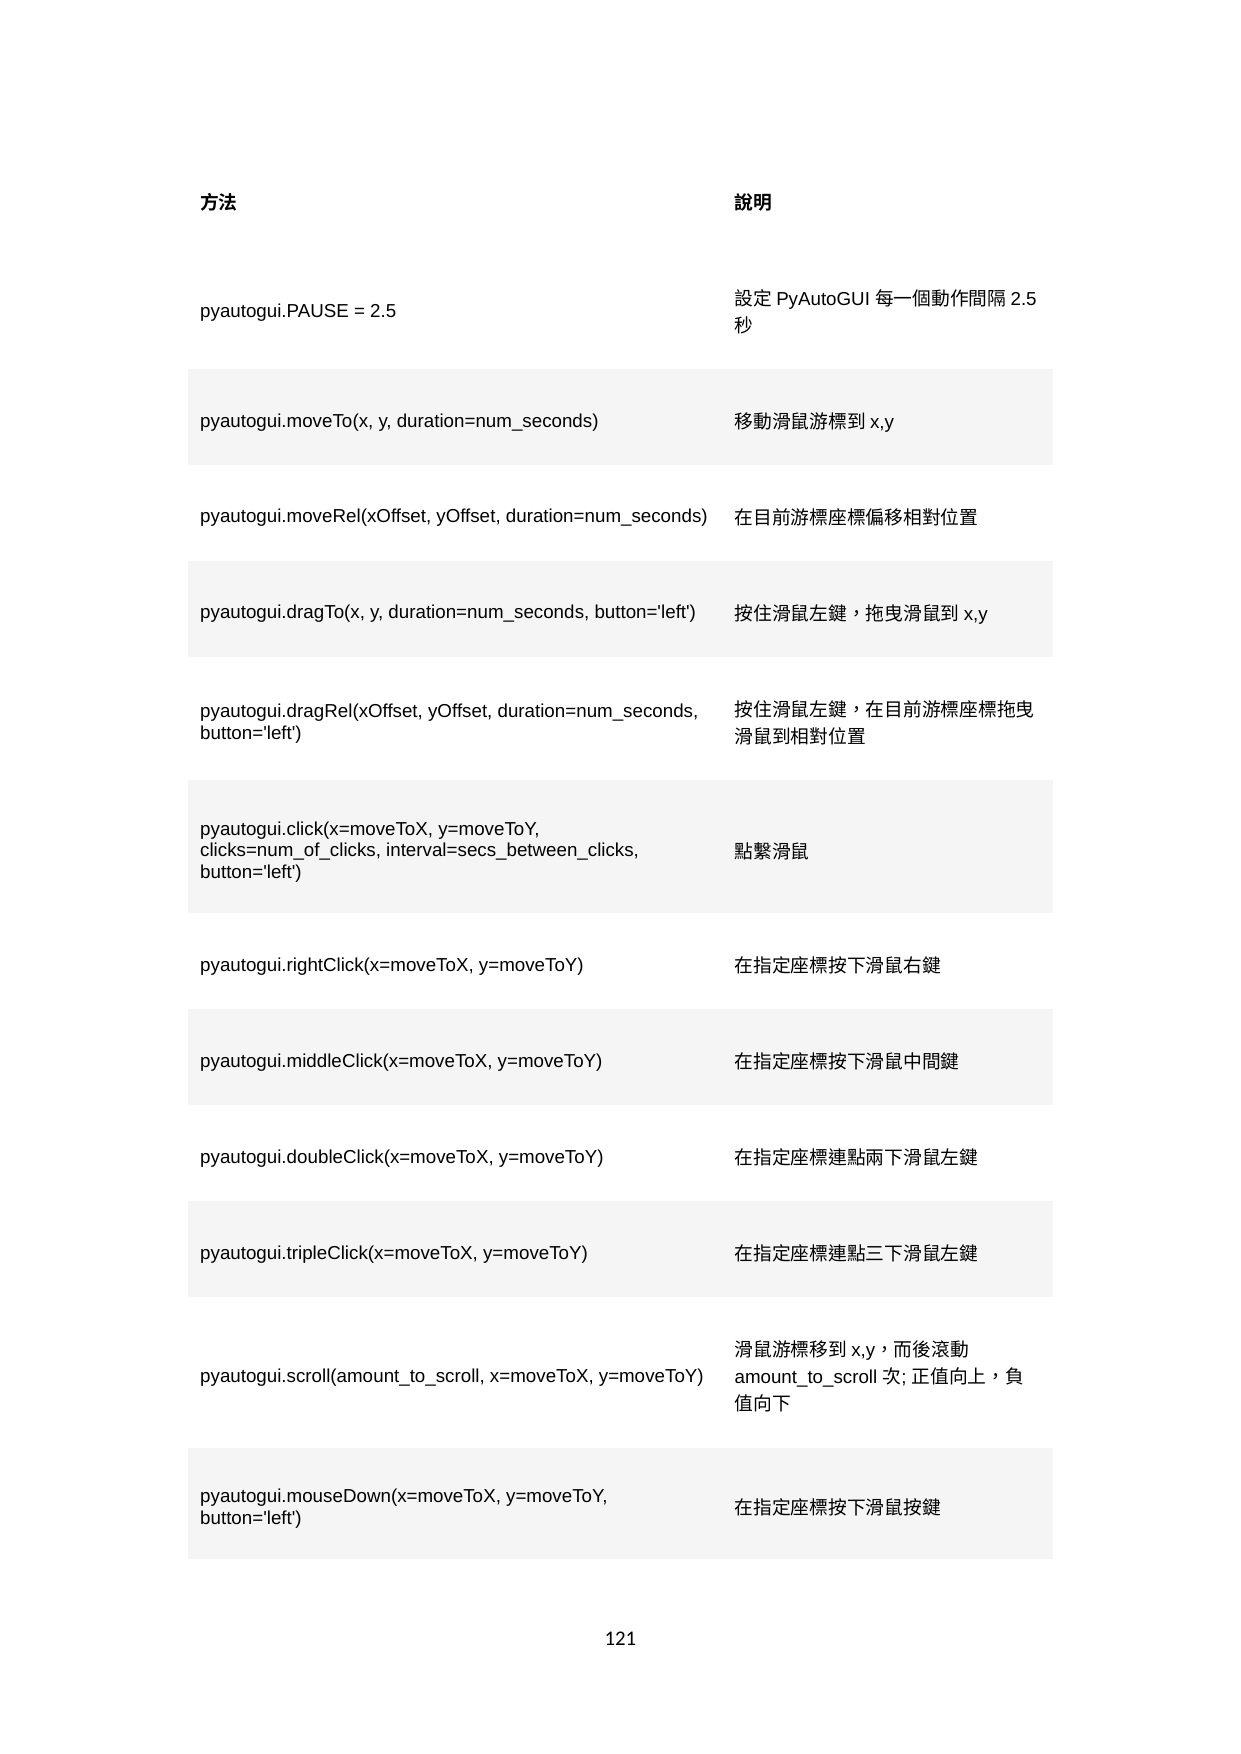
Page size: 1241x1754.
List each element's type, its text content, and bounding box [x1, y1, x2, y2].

table_cell 設定 PyAutoGUI 每一個動作間隔 2.5 秒 [722, 246, 1053, 369]
table_cell pyautogui.tripleClick(x=moveToX, y=moveToY) [188, 1201, 722, 1297]
table_cell 按住滑鼠左鍵，在目前游標座標拖曳滑鼠到相對位置 [722, 657, 1053, 780]
table_cell 在指定座標按下滑鼠按鍵 [722, 1448, 1053, 1559]
table_cell 在指定座標連點三下滑鼠左鍵 [722, 1201, 1053, 1297]
table_cell 在指定座標連點兩下滑鼠左鍵 [722, 1105, 1053, 1201]
table_cell pyautogui.dragTo(x, y, duration=num_seconds, button='left') [188, 561, 722, 657]
table_cell pyautogui.rightClick(x=moveToX, y=moveToY) [188, 914, 722, 1009]
table_header 方法 [188, 150, 722, 246]
table_cell 在目前游標座標偏移相對位置 [722, 465, 1053, 561]
table_cell pyautogui.dragRel(xOffset, yOffset, duration=num_seconds, button='left') [188, 657, 722, 780]
table_cell 滑鼠游標移到 x,y，而後滾動 amount_to_scroll 次; 正值向上，負值向下 [722, 1297, 1053, 1447]
table_cell 在指定座標按下滑鼠右鍵 [722, 914, 1053, 1009]
table_header 說明 [722, 150, 1053, 246]
table_cell 點繫滑鼠 [722, 780, 1053, 913]
table_cell 在指定座標按下滑鼠中間鍵 [722, 1009, 1053, 1105]
table_cell pyautogui.middleClick(x=moveToX, y=moveToY) [188, 1009, 722, 1105]
table_cell pyautogui.moveRel(xOffset, yOffset, duration=num_seconds) [188, 465, 722, 561]
table_cell 移動滑鼠游標到 x,y [722, 369, 1053, 465]
table_cell pyautogui.doubleClick(x=moveToX, y=moveToY) [188, 1105, 722, 1201]
table_cell 按住滑鼠左鍵，拖曳滑鼠到 x,y [722, 561, 1053, 657]
table_cell pyautogui.click(x=moveToX, y=moveToY, clicks=num_of_clicks, interval=secs_between_clicks, button='left') [188, 780, 722, 913]
table_cell pyautogui.PAUSE = 2.5 [188, 246, 722, 369]
table_cell pyautogui.mouseDown(x=moveToX, y=moveToY, button='left') [188, 1448, 722, 1559]
table_cell pyautogui.moveTo(x, y, duration=num_seconds) [188, 369, 722, 465]
table_cell pyautogui.scroll(amount_to_scroll, x=moveToX, y=moveToY) [188, 1297, 722, 1447]
